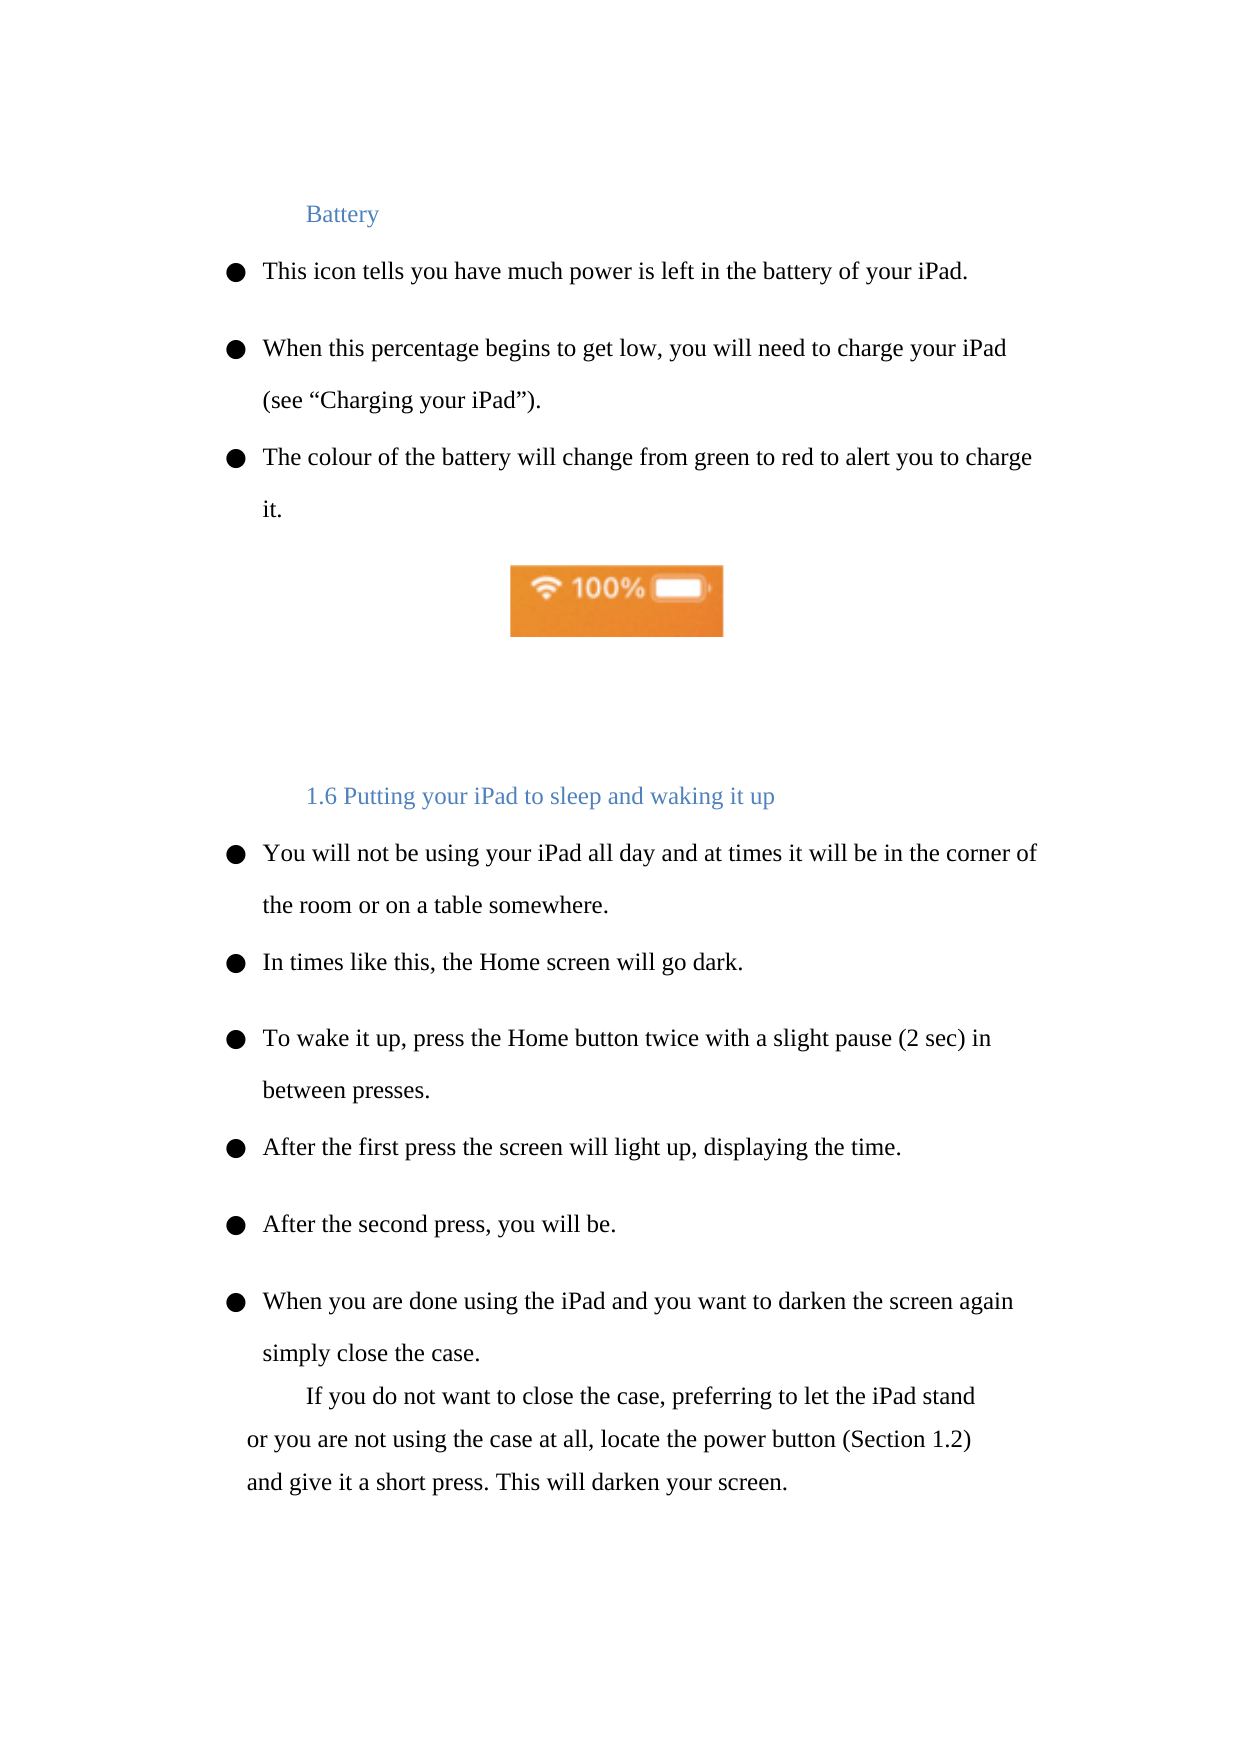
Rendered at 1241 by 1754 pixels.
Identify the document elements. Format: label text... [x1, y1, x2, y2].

subtitle Battery [247, 199, 994, 228]
subtitle 1.6 Putting your iPad to sleep and waking it up [247, 781, 994, 810]
list The colour of the battery will change from green to red to alert you to charge it. [225, 428, 1053, 523]
table_header [176, 566, 1063, 674]
list After the second press, you will be. [225, 1195, 1053, 1247]
list When you are done using the iPad and you want to darken the screen again simply close the case. [225, 1272, 1053, 1367]
list In times like this, the Home screen will go dark. [225, 933, 1053, 984]
list To wake it up, press the Home button twice with a slight pause (2 sec) in between presses. [225, 1010, 1053, 1104]
list You will not be using your iPad all day and at times it will be in the corner of the room or on a table somewhere. [225, 824, 1053, 918]
list When this percentage begins to get low, you will need to charge your iPad (see “Charging your iPad”). [225, 319, 1053, 414]
text If you do not want to close the case, preferring to let the iPad stand or you are not using the case at all, locate the power button (Section 1.2) and give it a short press. This will darken your screen. [247, 1381, 994, 1546]
list This icon tells you have much power is left in the battery of your iPad. [225, 243, 1053, 294]
picture [510, 565, 730, 637]
list After the first press the screen will light up, displaying the time. [225, 1118, 1053, 1170]
